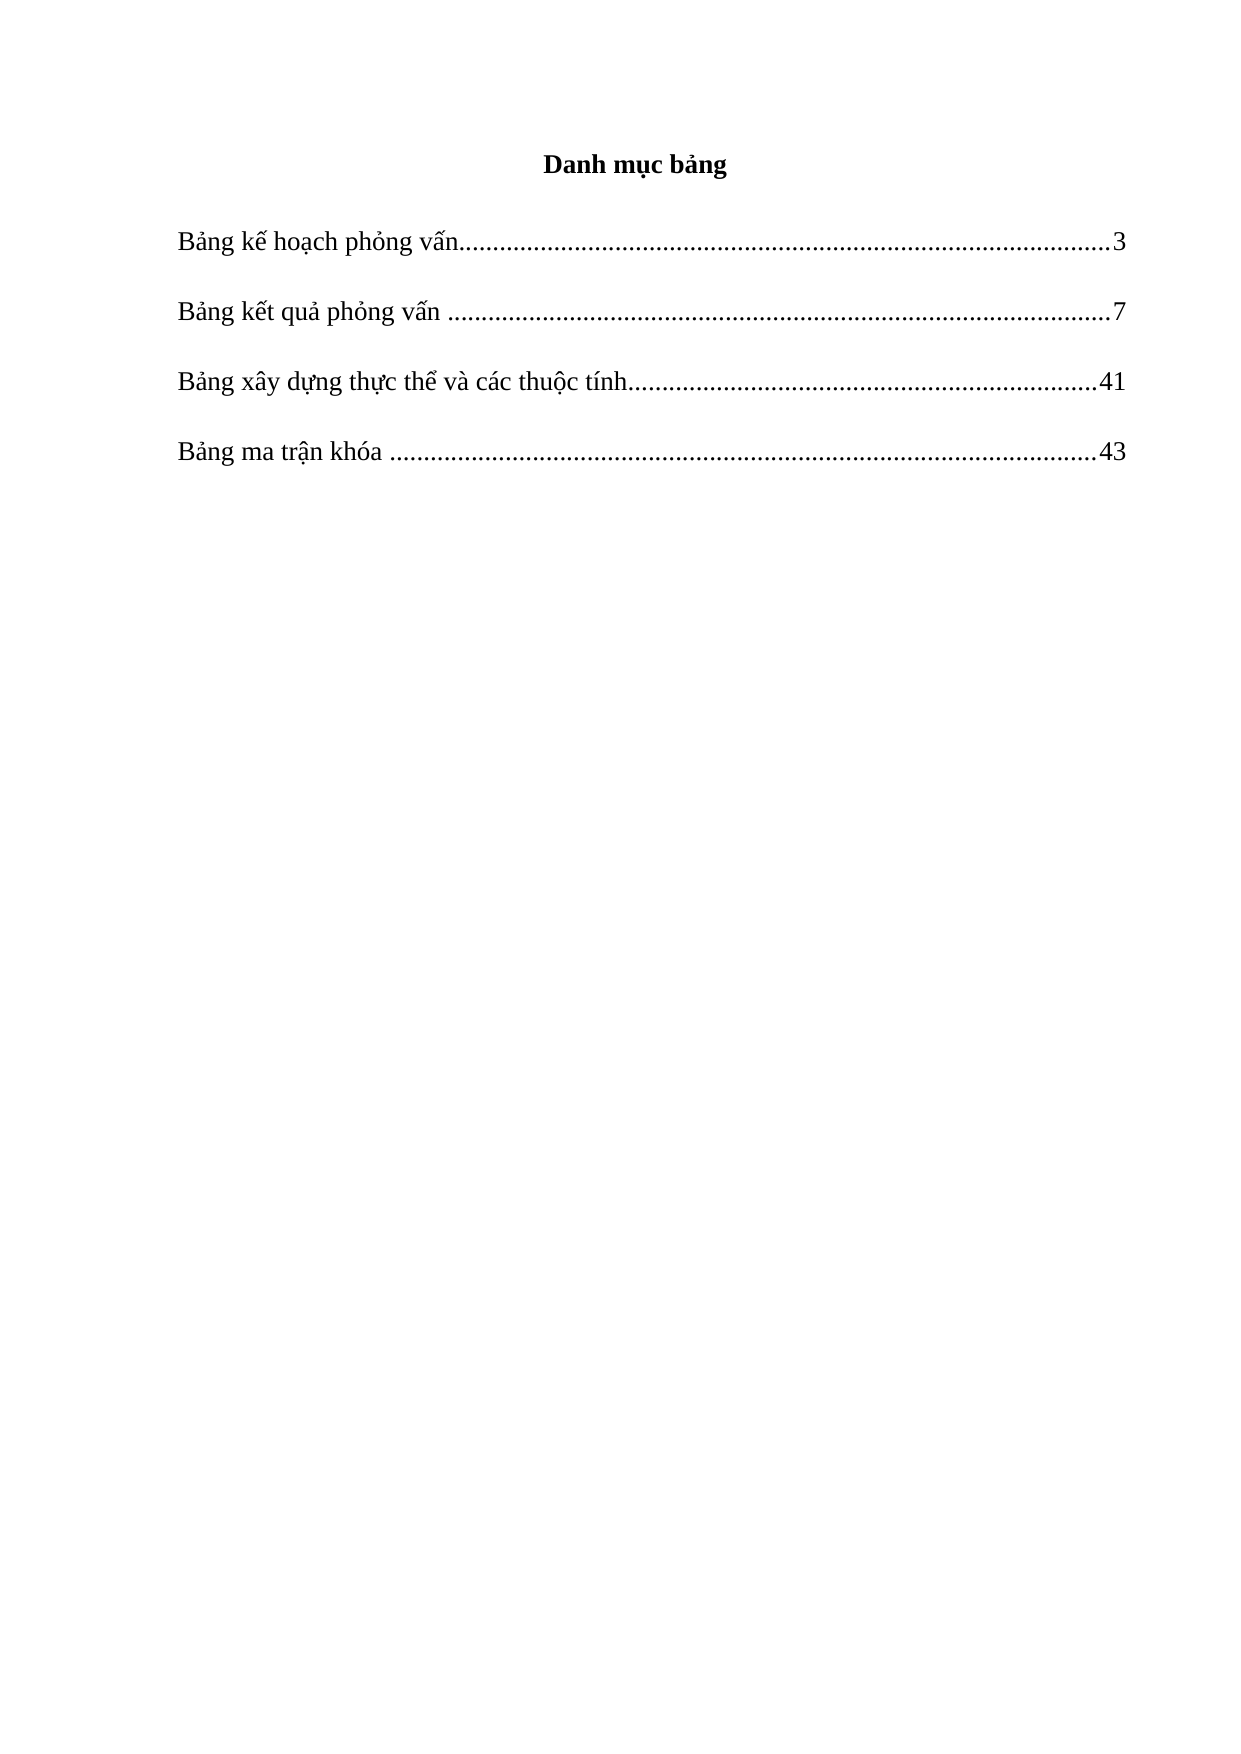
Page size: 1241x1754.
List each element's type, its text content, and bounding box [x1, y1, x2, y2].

text Danh mục bảng [177, 148, 1092, 179]
text Bảng xây dựng thực thể và các thuộc tính 41 [177, 365, 1092, 397]
text Bảng ma trận khóa 43 [177, 435, 1092, 467]
text Bảng kế hoạch phỏng vấn 3 [177, 225, 1092, 257]
text Bảng kết quả phỏng vấn 7 [177, 295, 1092, 327]
